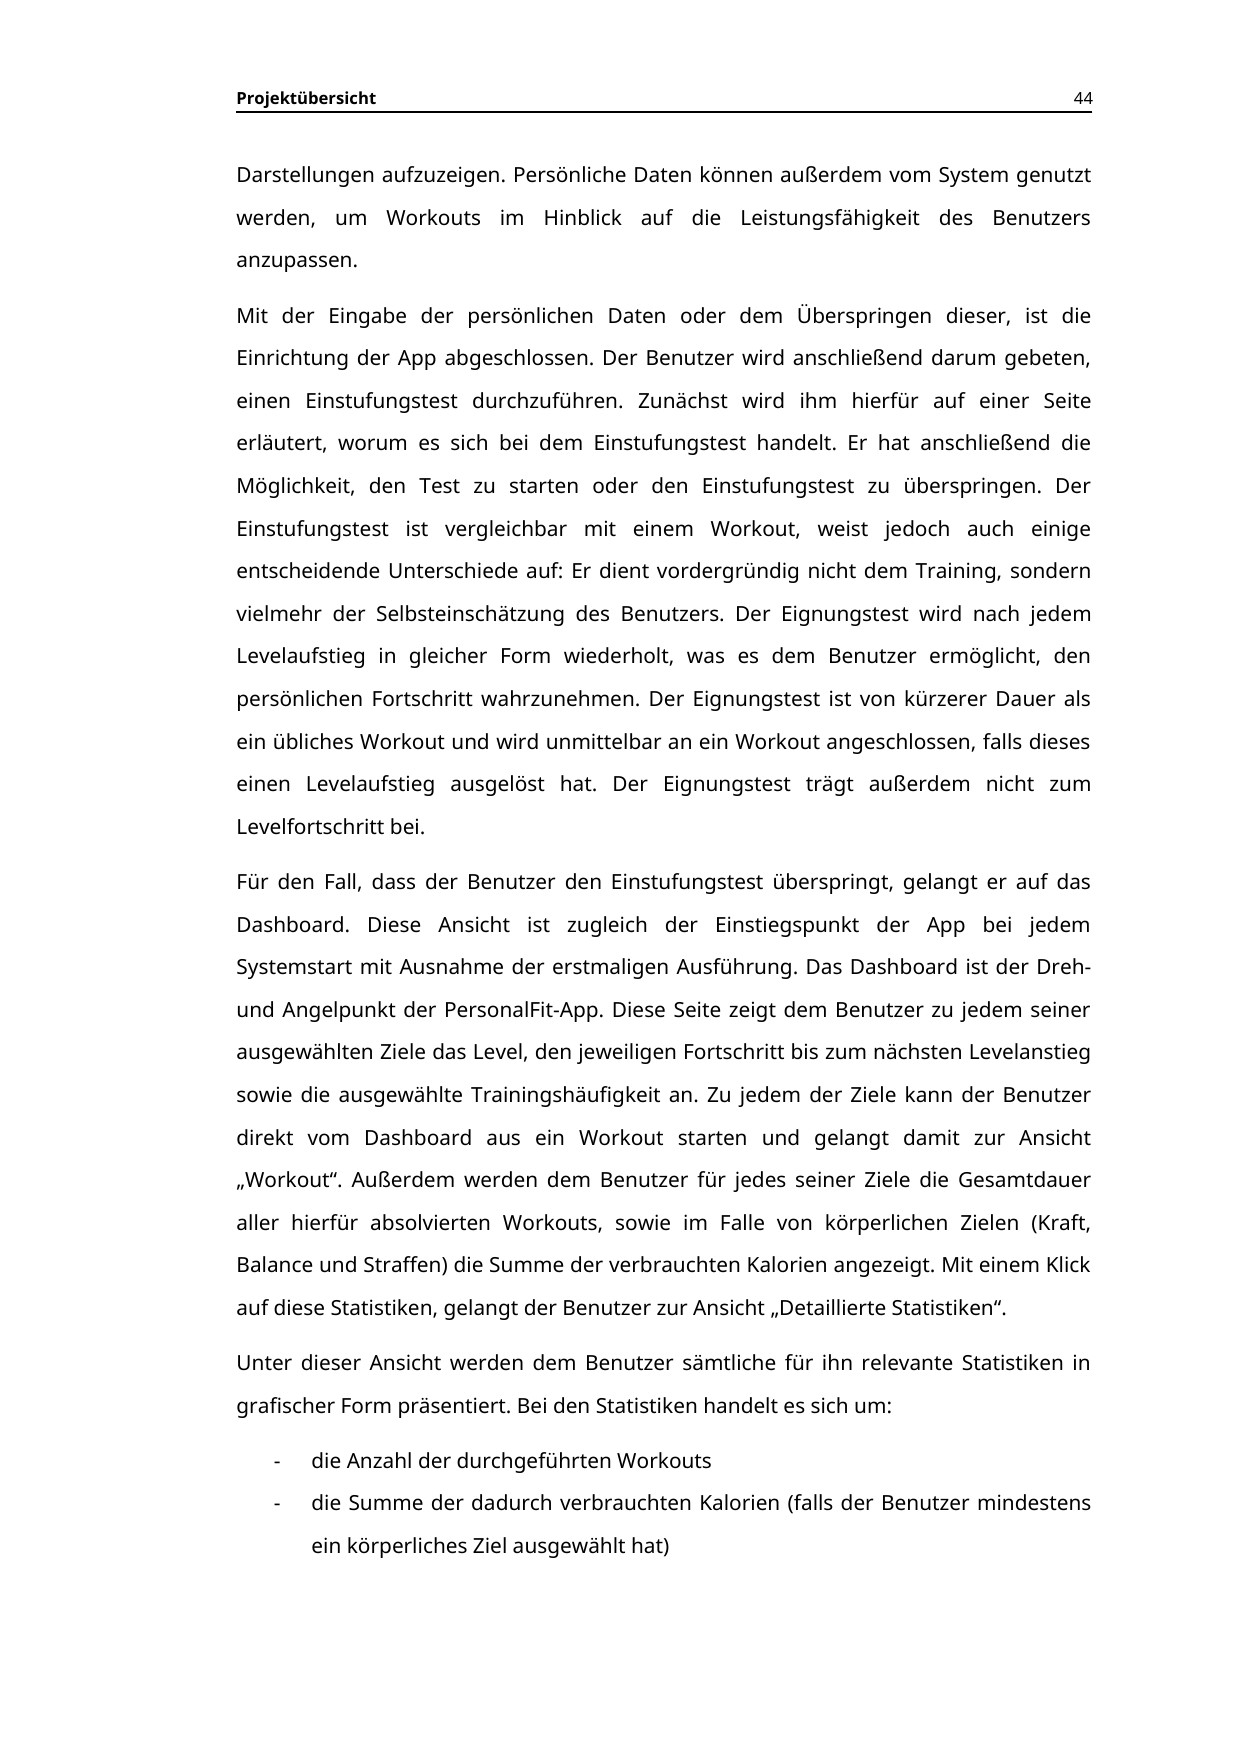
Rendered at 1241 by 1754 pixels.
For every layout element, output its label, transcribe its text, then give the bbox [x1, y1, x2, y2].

list die Anzahl der durchgeführten Workouts [274, 1446, 1092, 1474]
text Unter dieser Ansicht werden dem Benutzer sämtliche für ihn relevante Statistiken in grafischer Form präsentiert. Bei den Statistiken handelt es sich um: [236, 1348, 1092, 1419]
text Für den Fall, dass der Benutzer den Einstufungstest überspringt, gelangt er auf das Dashboard. Diese Ansicht ist zugleich der Einstiegspunkt der App bei jedem Systemstart mit Ausnahme der erstmaligen Ausführung. Das Dashboard ist der Dreh- und Angelpunkt der PersonalFit-App. Diese Seite zeigt dem Benutzer zu jedem seiner ausgewählten Ziele das Level, den jeweiligen Fortschritt bis zum nächsten Levelanstieg sowie die ausgewählte Trainingshäufigkeit an. Zu jedem der Ziele kann der Benutzer direkt vom Dashboard aus ein Workout starten und gelangt damit zur Ansicht „Workout“. Außerdem werden dem Benutzer für jedes seiner Ziele die Gesamtdauer aller hierfür absolvierten Workouts, sowie im Falle von körperlichen Zielen (Kraft, Balance und Straffen) die Summe der verbrauchten Kalorien angezeigt. Mit einem Klick auf diese Statistiken, gelangt der Benutzer zur Ansicht „Detaillierte Statistiken“. [236, 867, 1092, 1322]
list die Summe der dadurch verbrauchten Kalorien (falls der Benutzer mindestens ein körperliches Ziel ausgewählt hat) [274, 1488, 1092, 1559]
text Mit der Eingabe der persönlichen Daten oder dem Überspringen dieser, ist die Einrichtung der App abgeschlossen. Der Benutzer wird anschließend darum gebeten, einen Einstufungstest durchzuführen. Zunächst wird ihm hierfür auf einer Seite erläutert, worum es sich bei dem Einstufungstest handelt. Er hat anschließend die Möglichkeit, den Test zu starten oder den Einstufungstest zu überspringen. Der Einstufungstest ist vergleichbar mit einem Workout, weist jedoch auch einige entscheidende Unterschiede auf: Er dient vordergründig nicht dem Training, sondern vielmehr der Selbsteinschätzung des Benutzers. Der Eignungstest wird nach jedem Levelaufstieg in gleicher Form wiederholt, was es dem Benutzer ermöglicht, den persönlichen Fortschritt wahrzunehmen. Der Eignungstest ist von kürzerer Dauer als ein übliches Workout und wird unmittelbar an ein Workout angeschlossen, falls dieses einen Levelaufstieg ausgelöst hat. Der Eignungstest trägt außerdem nicht zum Levelfortschritt bei. [236, 301, 1092, 840]
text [236, 160, 1092, 274]
